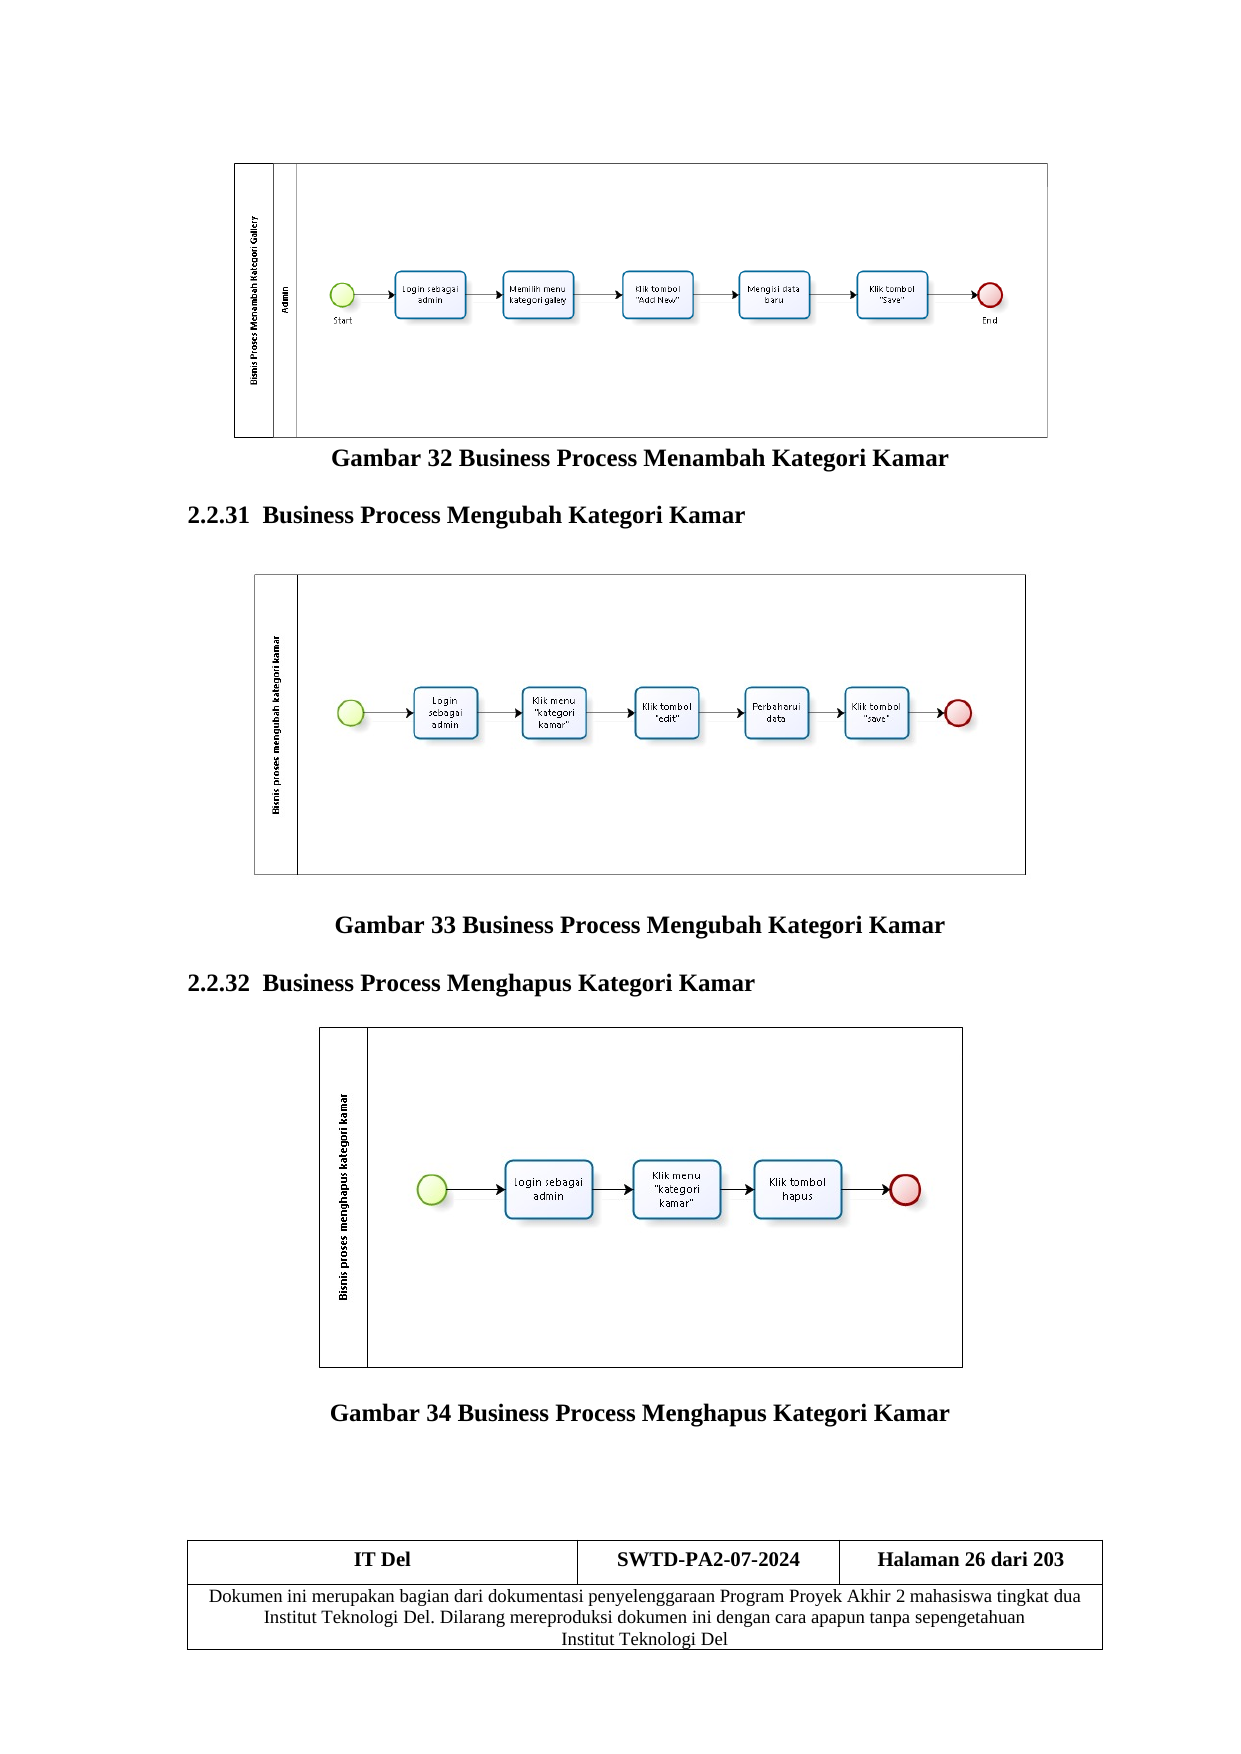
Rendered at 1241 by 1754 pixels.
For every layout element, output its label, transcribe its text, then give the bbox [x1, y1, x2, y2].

list Business Process Menghapus Kategori Kamar [187, 968, 1092, 997]
text Gambar 32 Business Process Menambah Kategori Kamar [187, 443, 1092, 471]
picture [299, 1025, 981, 1369]
list Business Process Mengubah Kategori Kamar [187, 500, 1092, 529]
picture [218, 147, 1062, 443]
picture [237, 558, 1042, 882]
text Gambar 34 Business Process Menghapus Kategori Kamar [187, 1398, 1092, 1427]
text Gambar 33 Business Process Mengubah Kategori Kamar [187, 910, 1092, 939]
